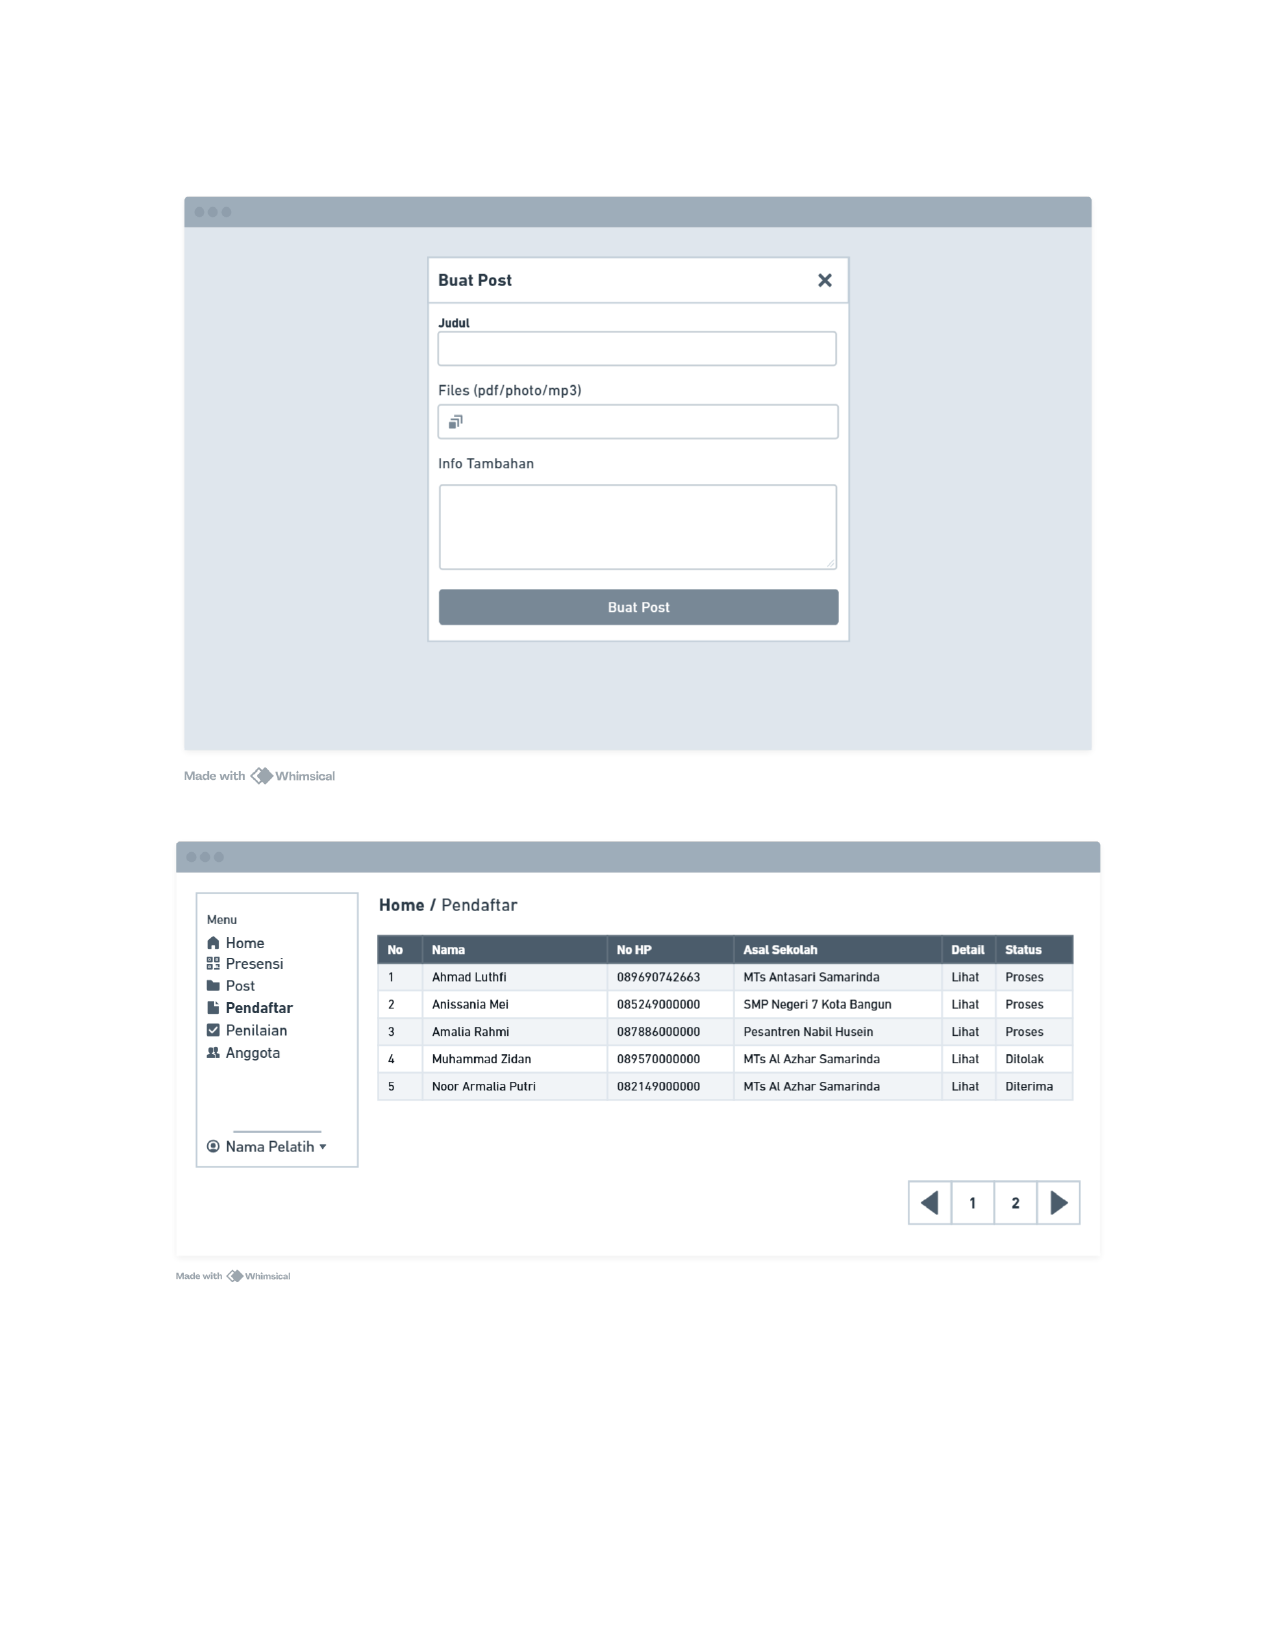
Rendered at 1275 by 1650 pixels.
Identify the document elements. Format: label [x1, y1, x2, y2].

picture [150, 802, 1125, 1295]
picture [150, 150, 1125, 801]
